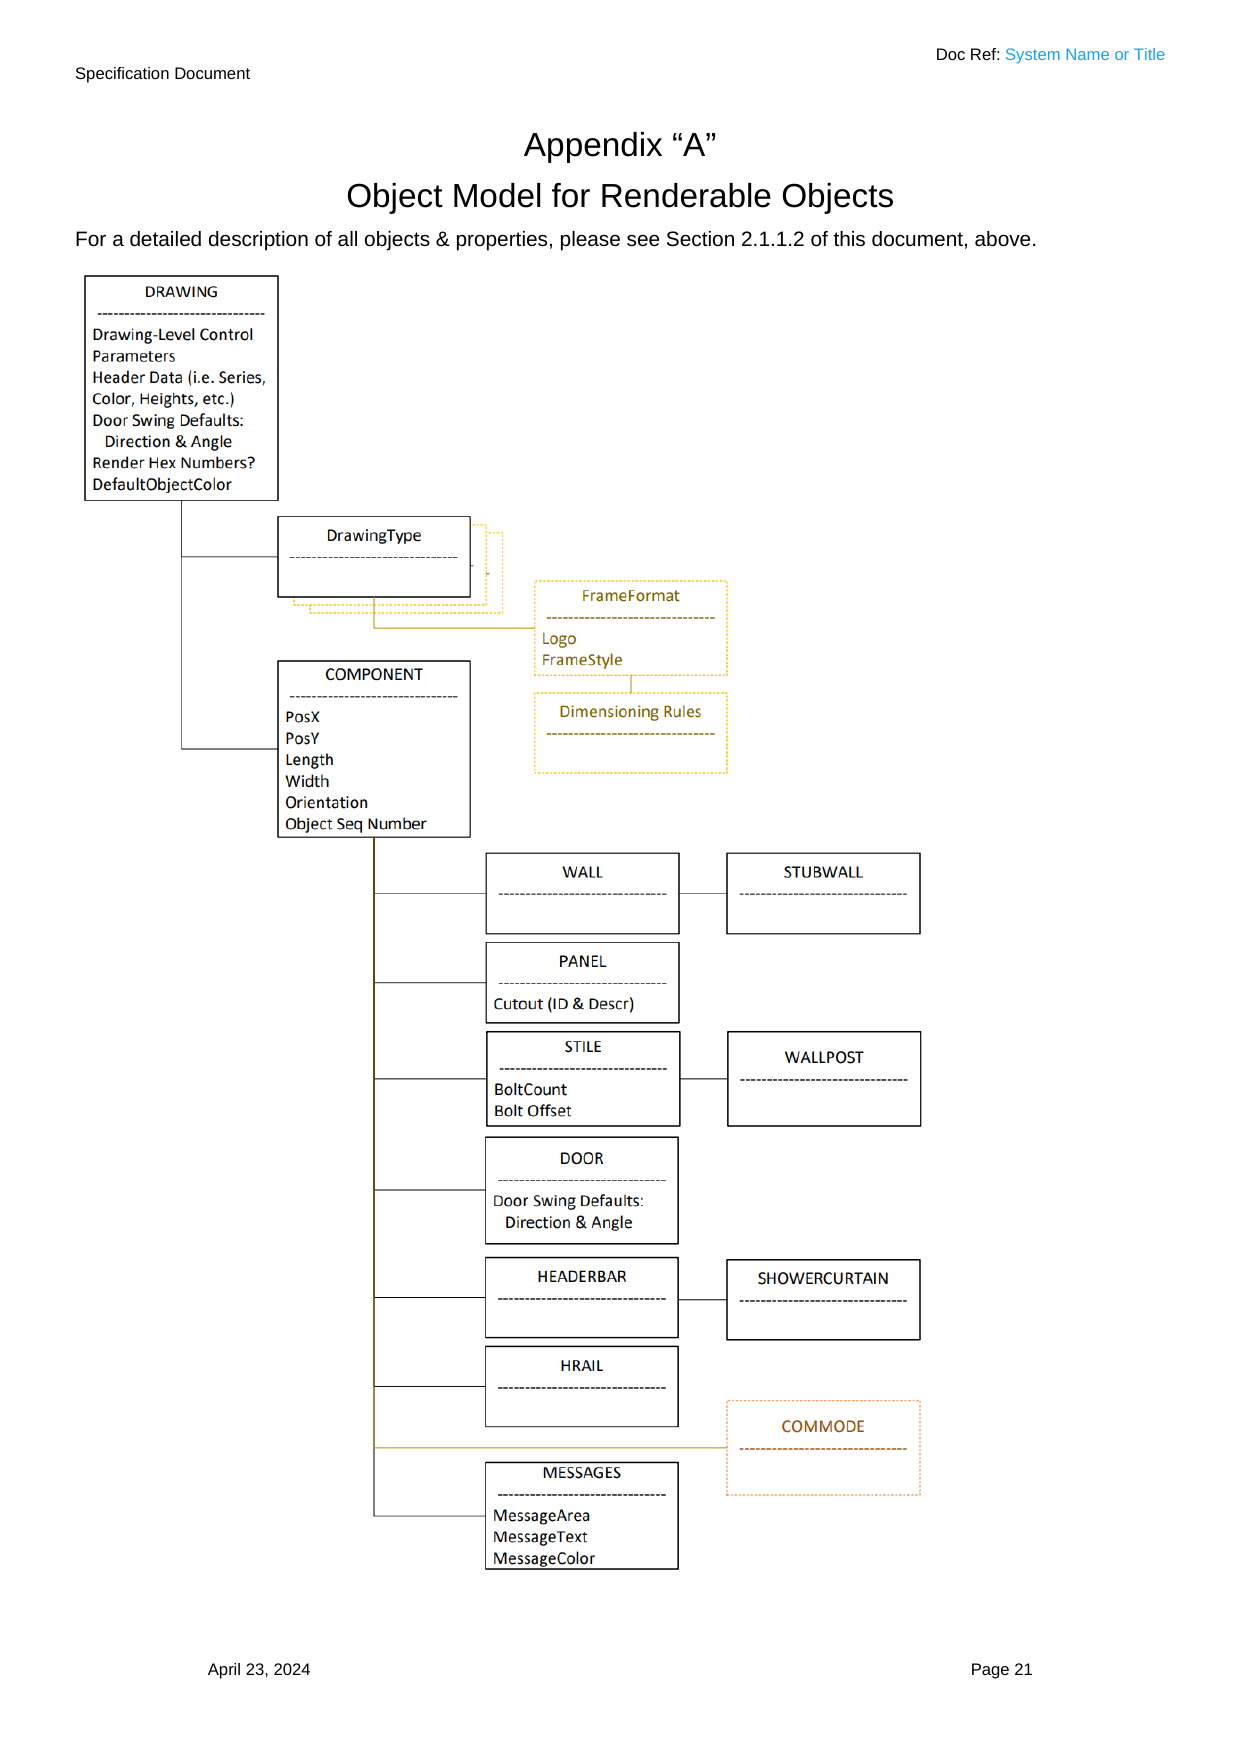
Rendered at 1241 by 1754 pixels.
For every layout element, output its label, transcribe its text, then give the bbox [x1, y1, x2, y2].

text Object Model for Renderable Objects [75, 176, 1165, 214]
picture [75, 263, 946, 1582]
text Appendix “A” [75, 125, 1165, 163]
text For a detailed description of all objects & properties, please see Section 2.1.1.2 of this document, above. [75, 227, 1165, 251]
